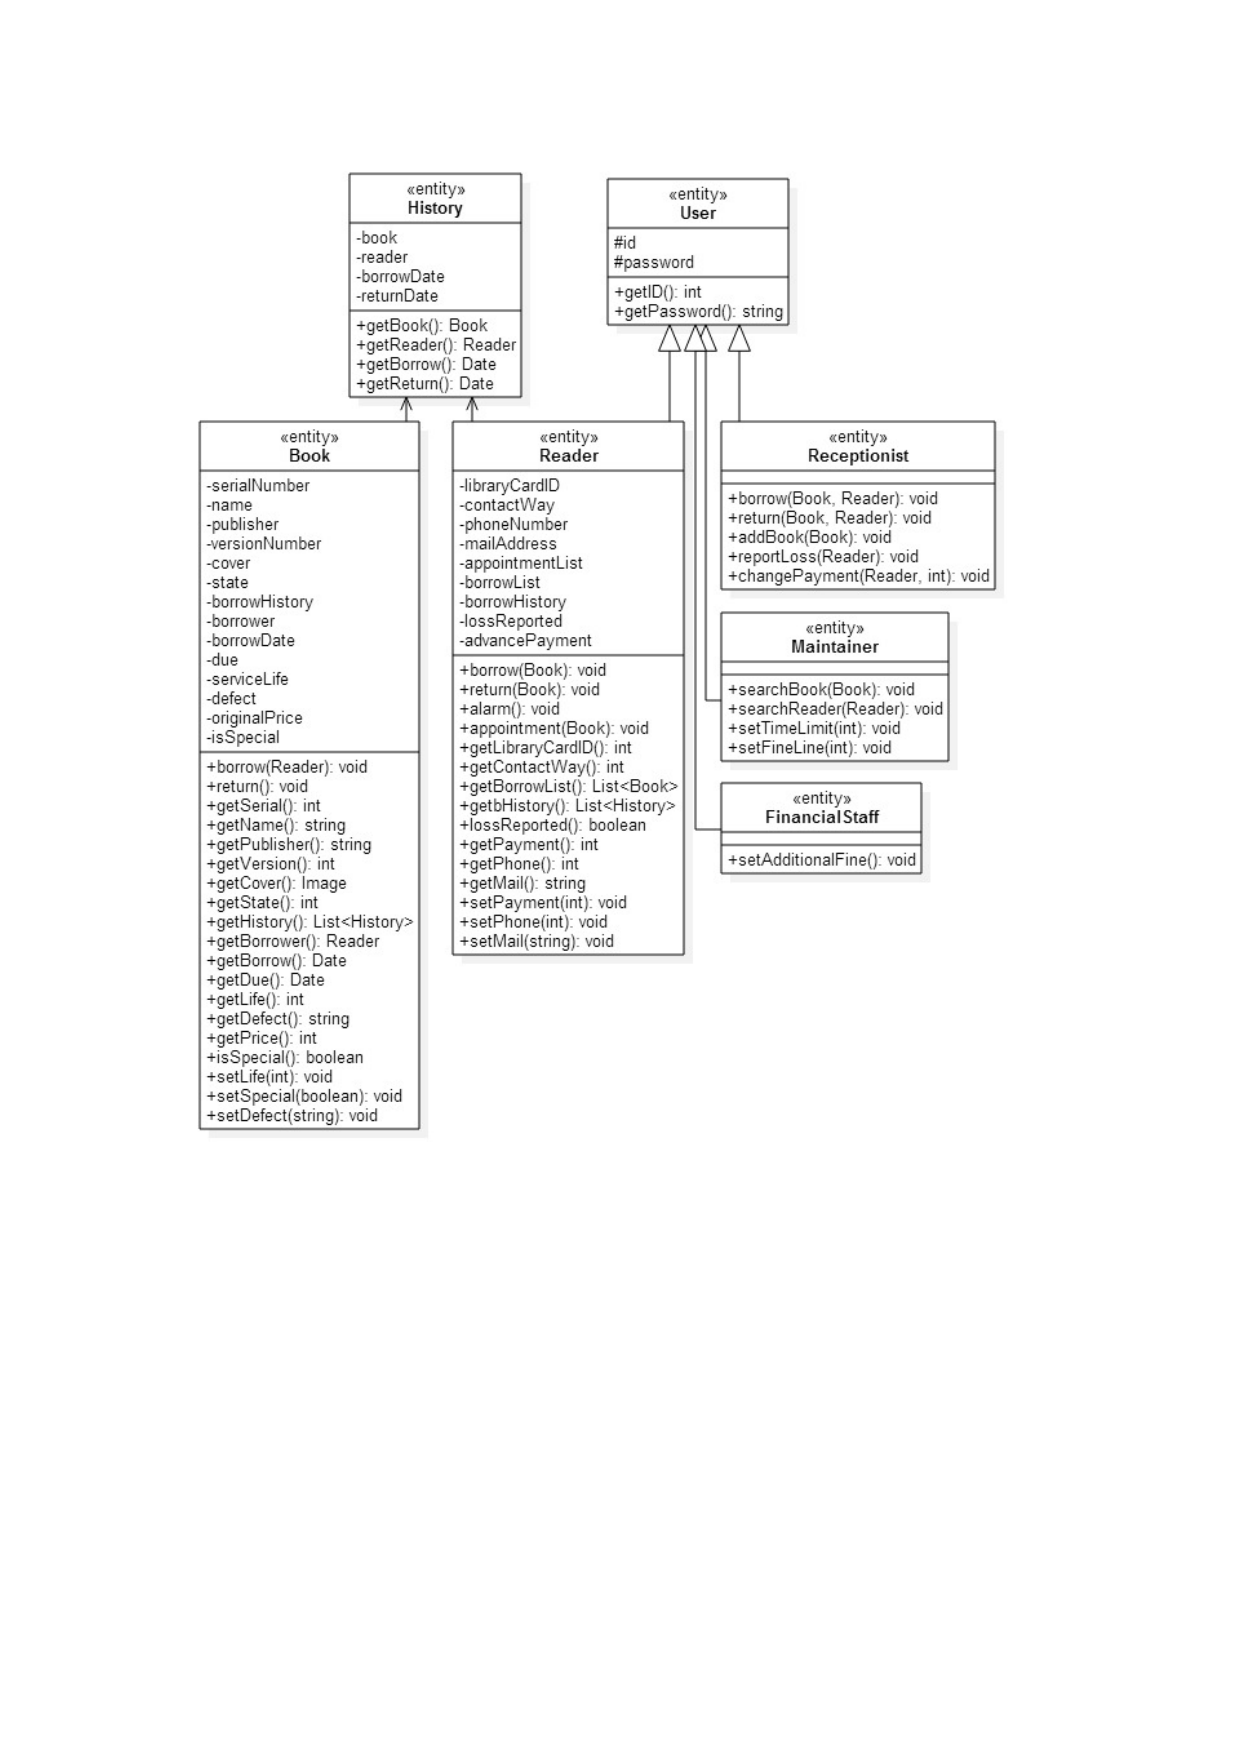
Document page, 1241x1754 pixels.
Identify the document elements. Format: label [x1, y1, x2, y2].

picture [187, 162, 1008, 1142]
